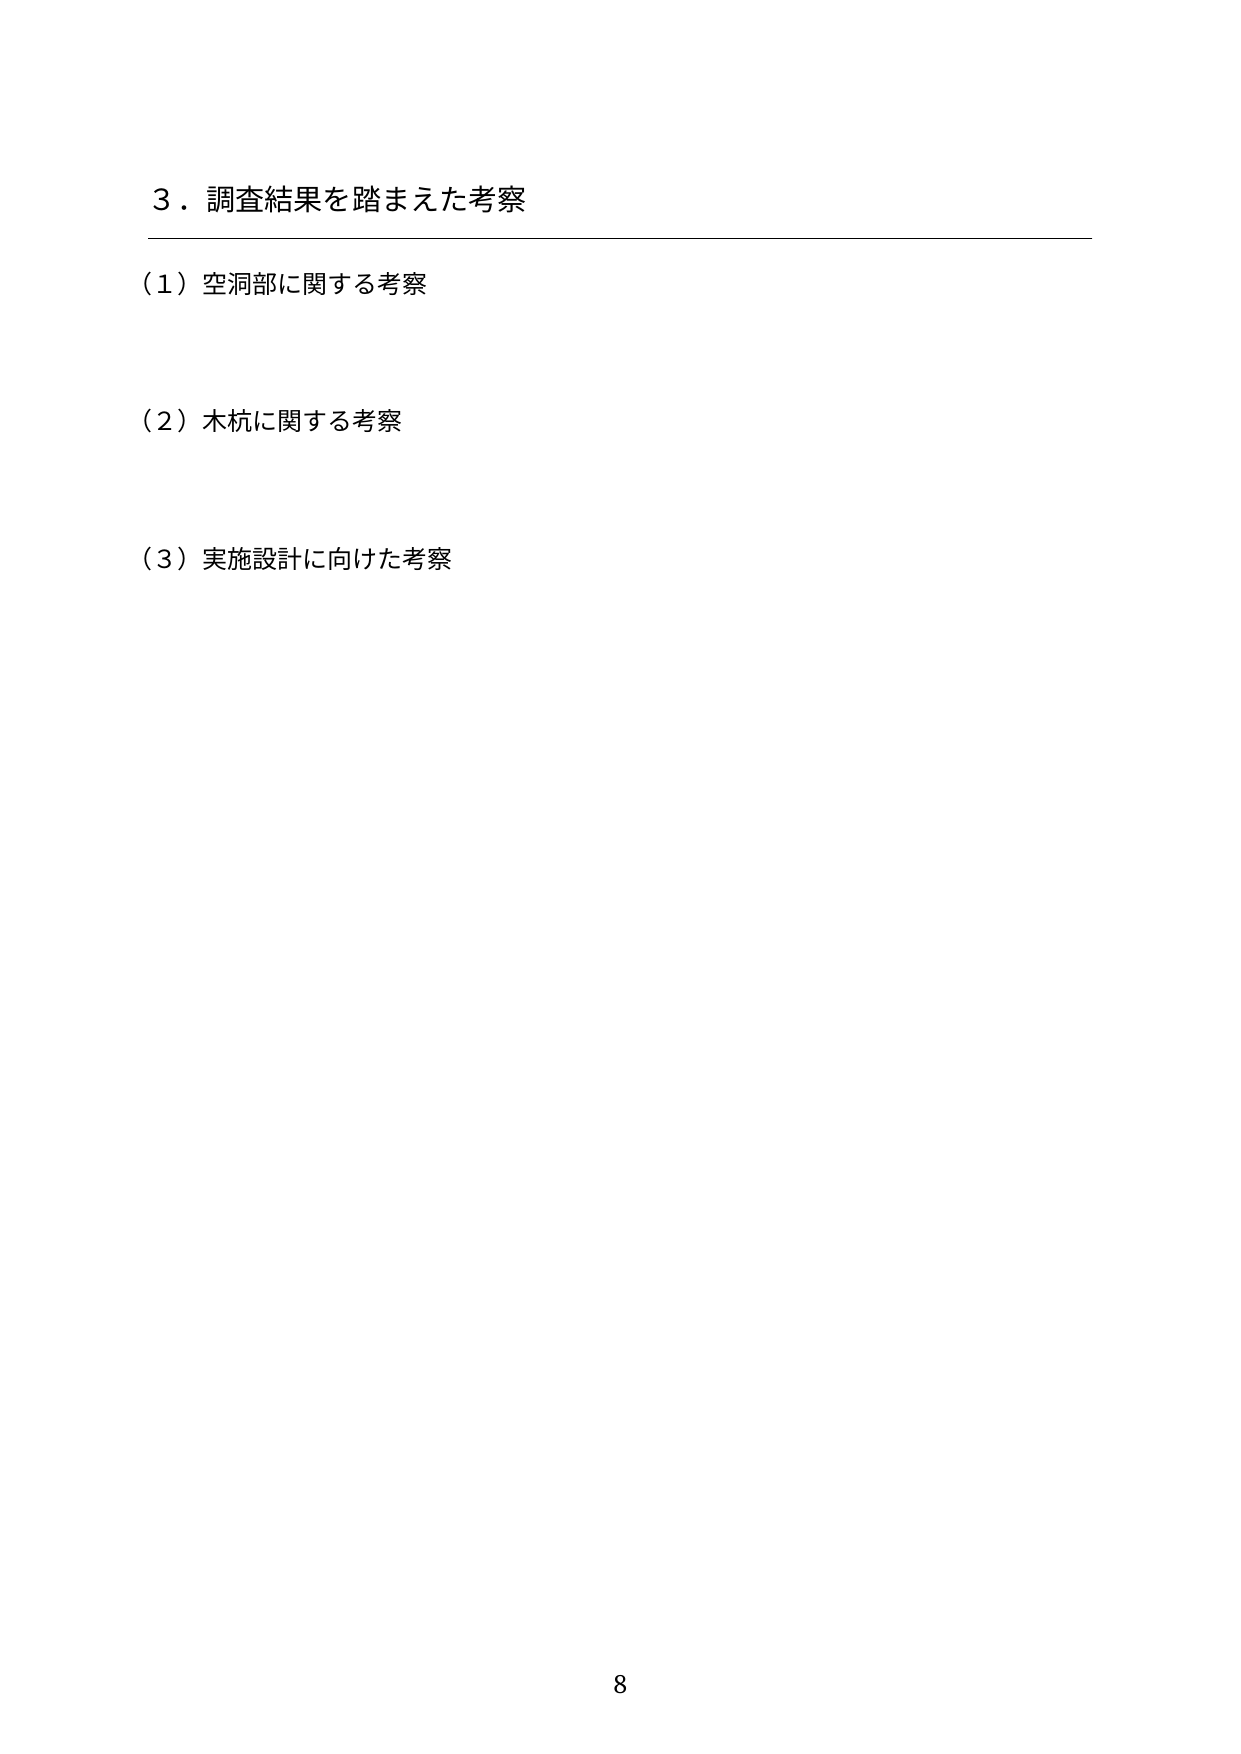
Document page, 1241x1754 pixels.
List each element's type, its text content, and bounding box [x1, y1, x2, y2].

text （２）木杭に関する考察 [128, 401, 1092, 439]
text （３）実施設計に向けた考察 [128, 539, 1092, 576]
text （１）空洞部に関する考察 [128, 264, 1092, 301]
text ３．調査結果を踏まえた考察 [148, 161, 1092, 238]
